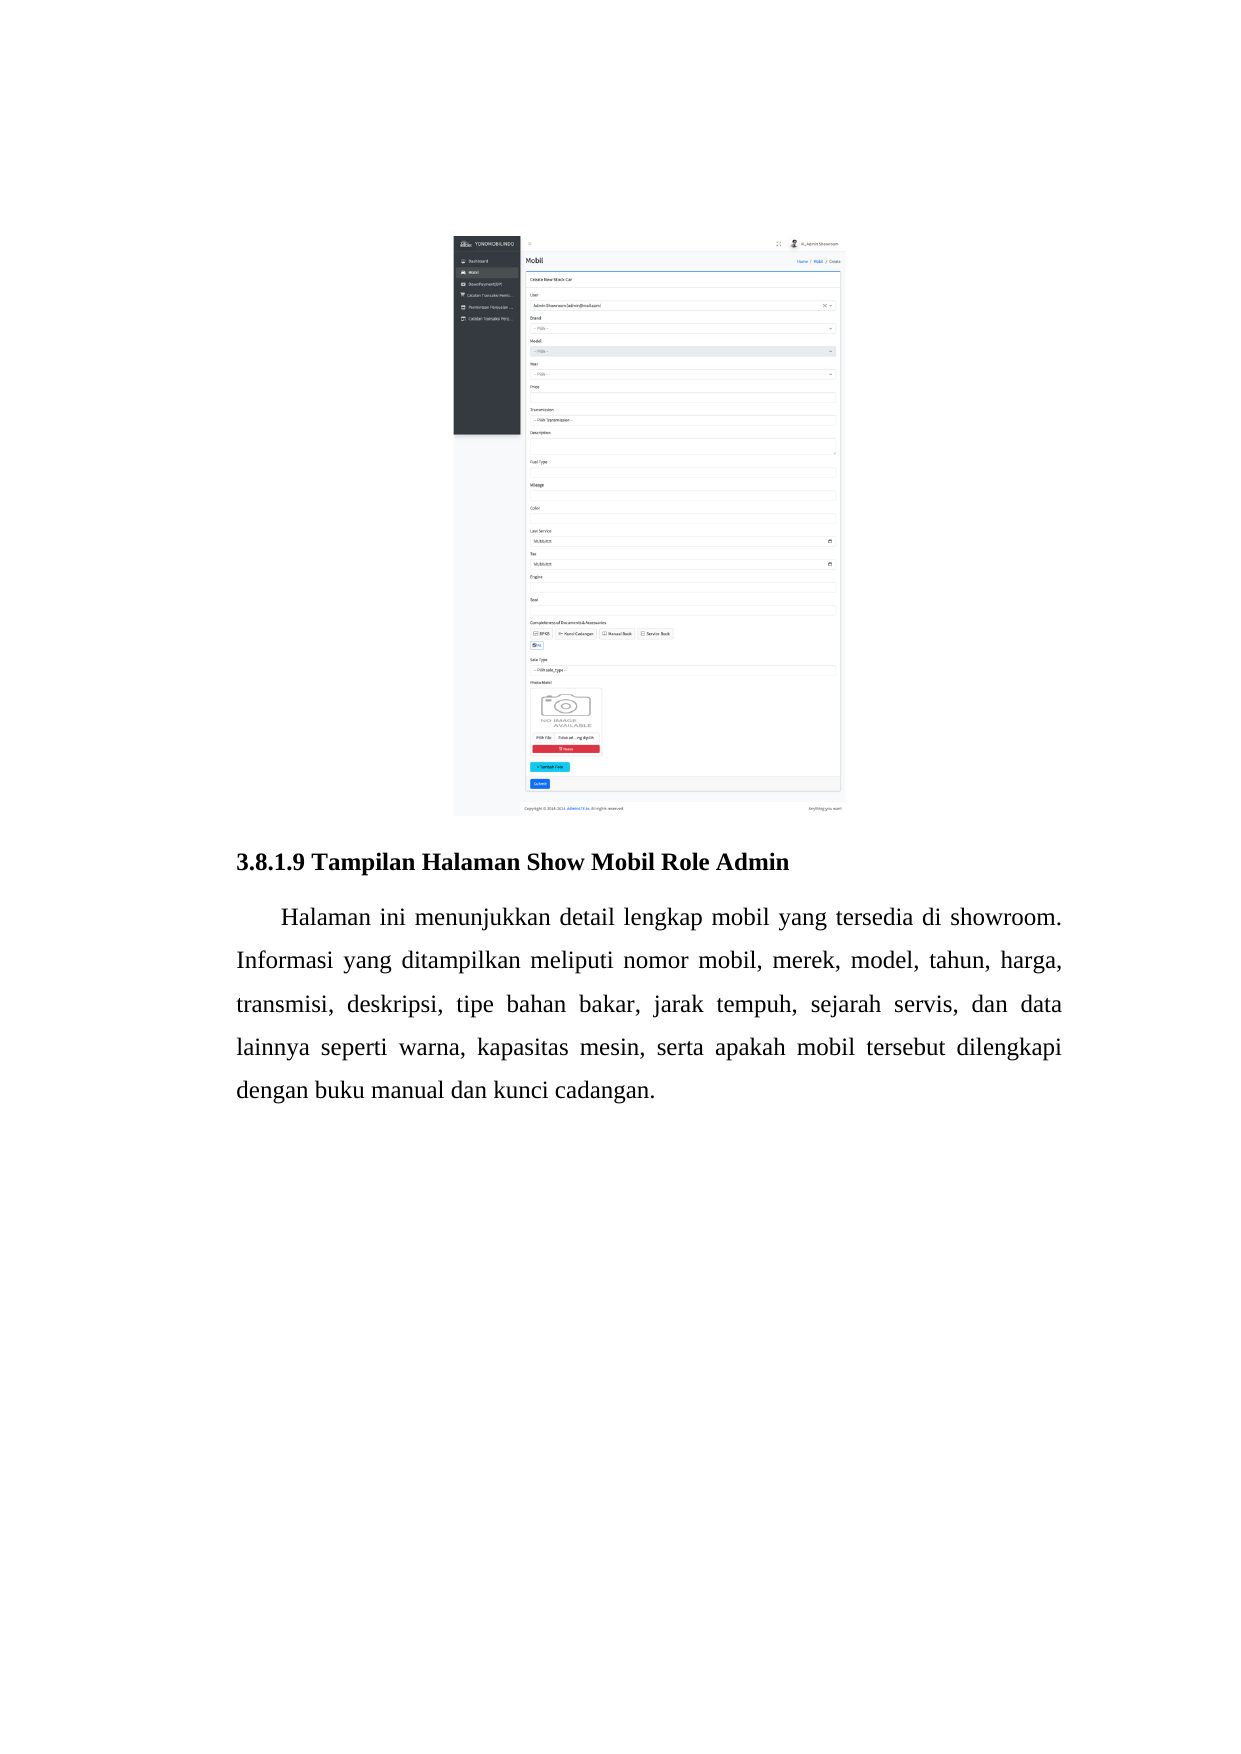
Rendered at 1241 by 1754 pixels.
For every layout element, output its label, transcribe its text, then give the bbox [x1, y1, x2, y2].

text Halaman ini menunjukkan detail lengkap mobil yang tersedia di showroom. Informasi yang ditampilkan meliputi nomor mobil, merek, model, tahun, harga, transmisi, deskripsi, tipe bahan bakar, jarak tempuh, sejarah servis, dan data lainnya seperti warna, kapasitas mesin, serta apakah mobil tersebut dilengkapi dengan buku manual dan kunci cadangan. [236, 902, 1063, 1104]
subtitle 3.8.1.9 Tampilan Halaman Show Mobil Role Admin [236, 847, 1063, 876]
picture [453, 236, 846, 816]
